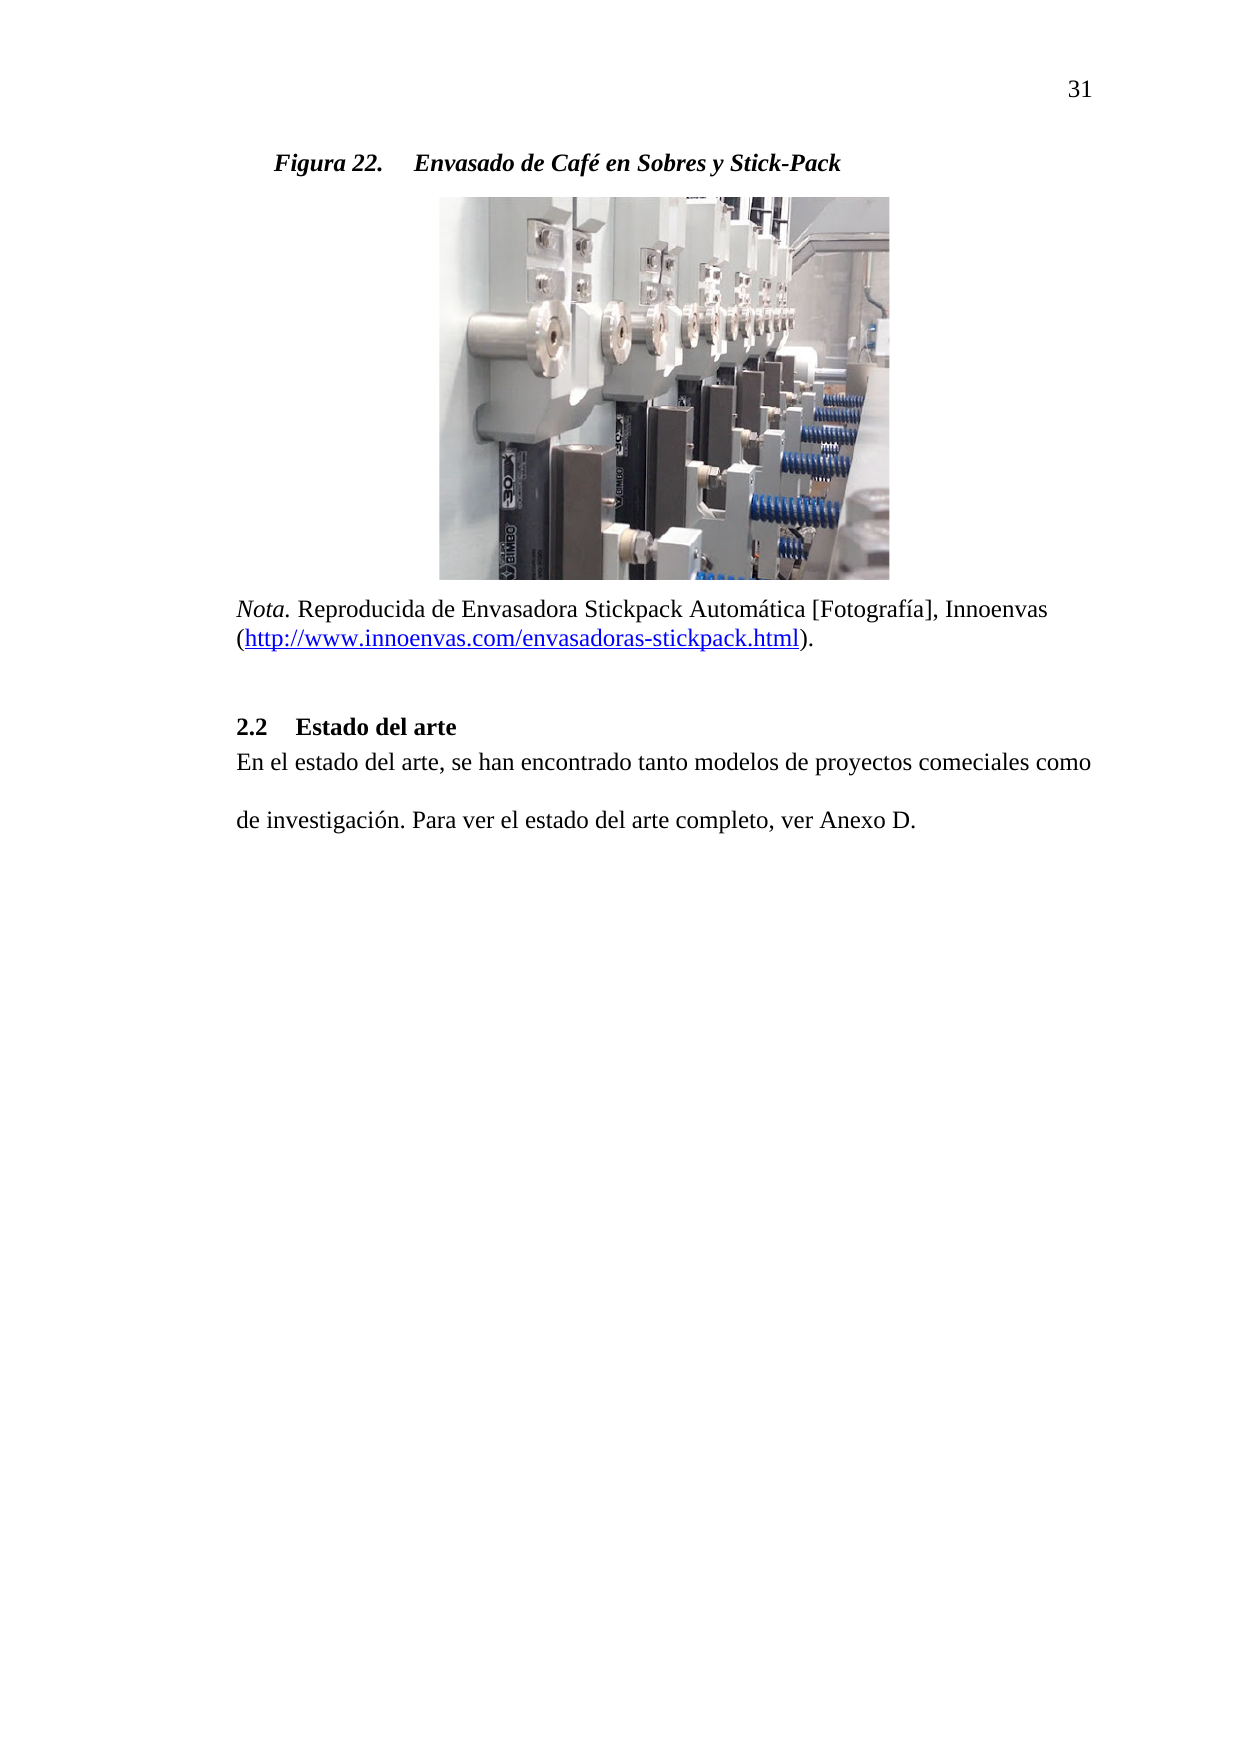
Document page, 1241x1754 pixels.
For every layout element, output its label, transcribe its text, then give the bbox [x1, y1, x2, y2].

text Nota. Reproducida de Envasadora Stickpack Automática [Fotografía], Innoenvas (http://www.innoenvas.com/envasadoras-stickpack.html). [236, 594, 1092, 651]
text Envasado de Café en Sobres y Stick-Pack [274, 148, 1092, 176]
subtitle Estado del arte [236, 712, 1092, 741]
text En el estado del arte, se han encontrado tanto modelos de proyectos comeciales como de investigación. Para ver el estado del arte completo, ver Anexo D. [236, 747, 1092, 834]
picture [439, 197, 890, 580]
